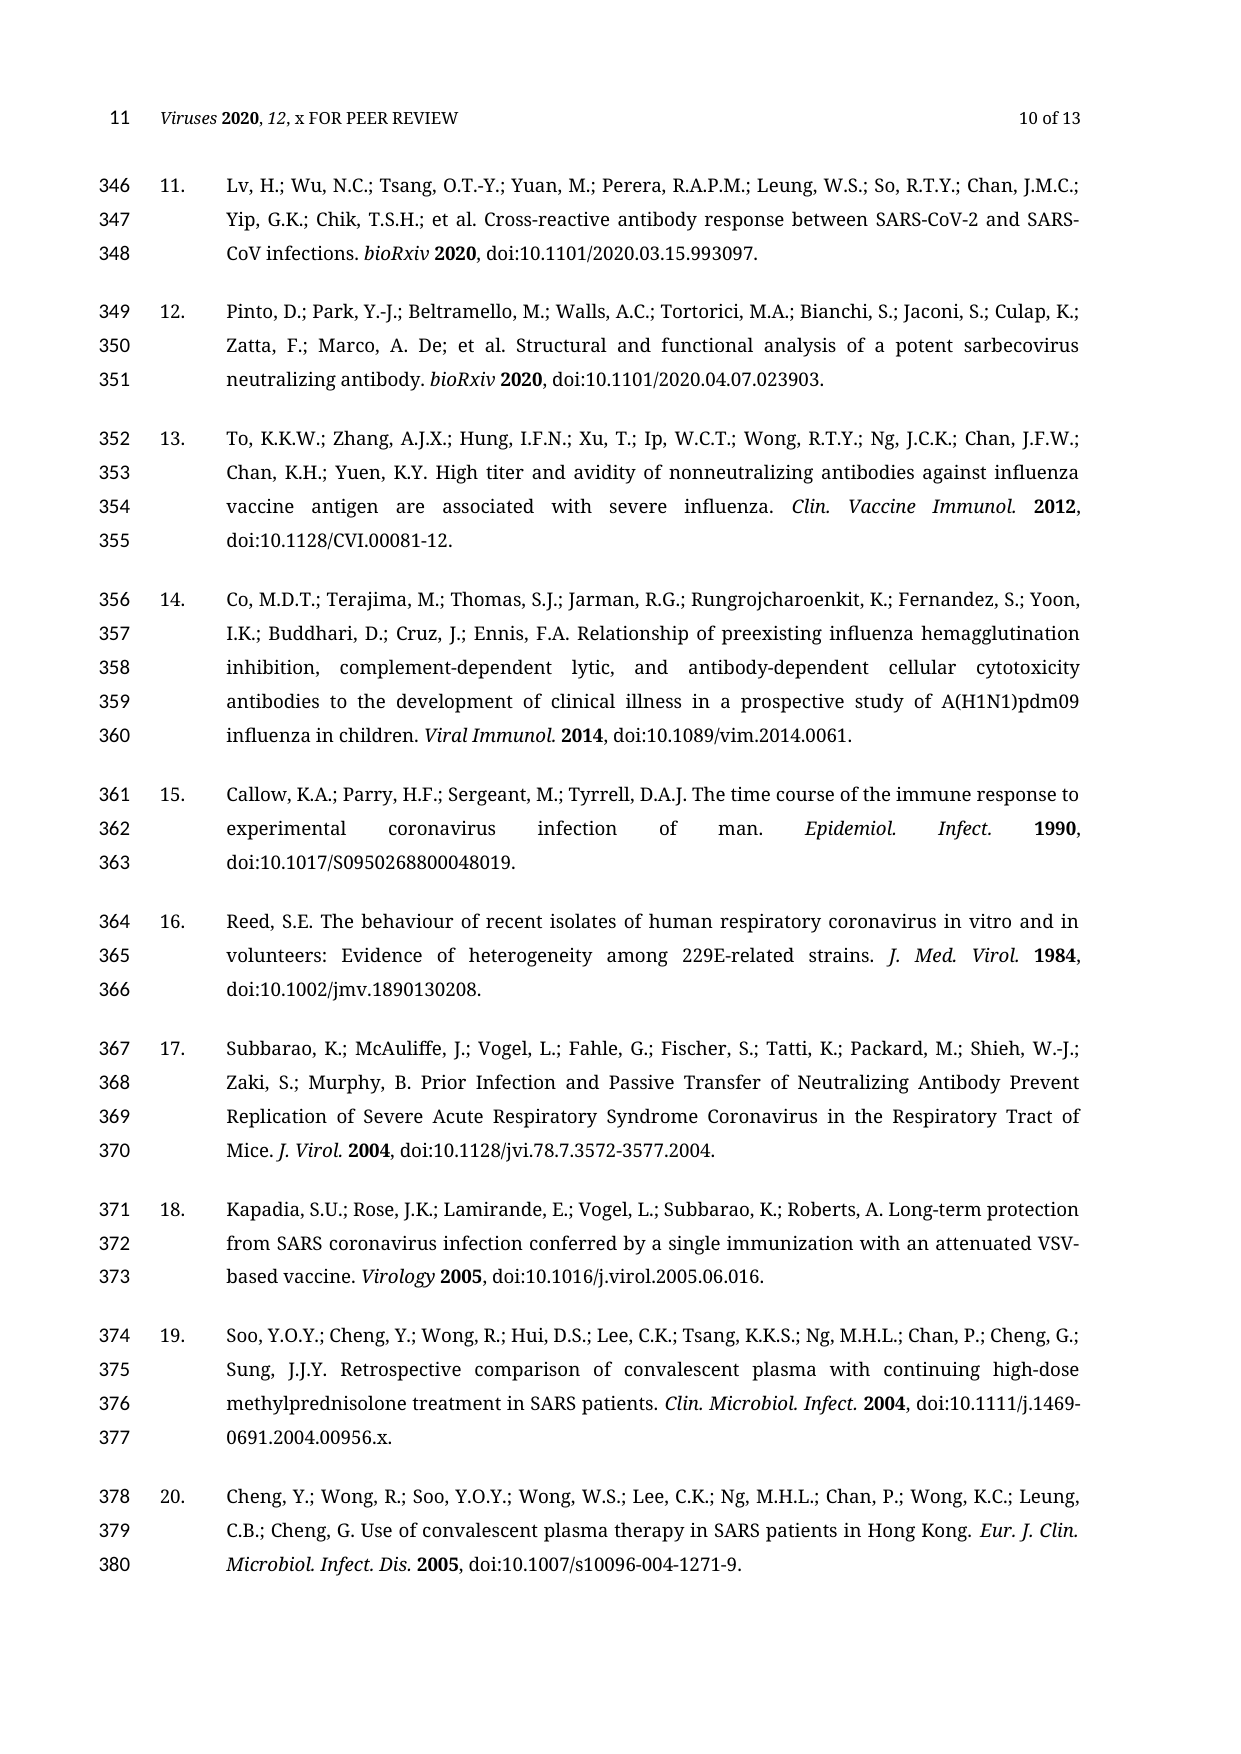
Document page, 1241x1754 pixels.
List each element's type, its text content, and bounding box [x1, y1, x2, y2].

text 16. Reed, S.E. The behaviour of recent isolates of human respiratory coronavirus in vitro and in volunteers: Evidence of heterogeneity among 229E‐related strains. J. Med. Virol. 1984, doi:10.1002/jmv.1890130208. [159, 904, 1081, 1006]
text 11. Lv, H.; Wu, N.C.; Tsang, O.T.-Y.; Yuan, M.; Perera, R.A.P.M.; Leung, W.S.; So, R.T.Y.; Chan, J.M.C.; Yip, G.K.; Chik, T.S.H.; et al. Cross-reactive antibody response between SARS-CoV-2 and SARS-CoV infections. bioRxiv 2020, doi:10.1101/2020.03.15.993097. [159, 168, 1081, 269]
text 13. To, K.K.W.; Zhang, A.J.X.; Hung, I.F.N.; Xu, T.; Ip, W.C.T.; Wong, R.T.Y.; Ng, J.C.K.; Chan, J.F.W.; Chan, K.H.; Yuen, K.Y. High titer and avidity of nonneutralizing antibodies against influenza vaccine antigen are associated with severe influenza. Clin. Vaccine Immunol. 2012, doi:10.1128/CVI.00081-12. [159, 421, 1081, 557]
text 18. Kapadia, S.U.; Rose, J.K.; Lamirande, E.; Vogel, L.; Subbarao, K.; Roberts, A. Long-term protection from SARS coronavirus infection conferred by a single immunization with an attenuated VSV-based vaccine. Virology 2005, doi:10.1016/j.virol.2005.06.016. [159, 1192, 1081, 1293]
text 14. Co, M.D.T.; Terajima, M.; Thomas, S.J.; Jarman, R.G.; Rungrojcharoenkit, K.; Fernandez, S.; Yoon, I.K.; Buddhari, D.; Cruz, J.; Ennis, F.A. Relationship of preexisting influenza hemagglutination inhibition, complement-dependent lytic, and antibody-dependent cellular cytotoxicity antibodies to the development of clinical illness in a prospective study of A(H1N1)pdm09 influenza in children. Viral Immunol. 2014, doi:10.1089/vim.2014.0061. [159, 582, 1081, 752]
text 12. Pinto, D.; Park, Y.-J.; Beltramello, M.; Walls, A.C.; Tortorici, M.A.; Bianchi, S.; Jaconi, S.; Culap, K.; Zatta, F.; Marco, A. De; et al. Structural and functional analysis of a potent sarbecovirus neutralizing antibody. bioRxiv 2020, doi:10.1101/2020.04.07.023903. [159, 294, 1081, 396]
text 20. Cheng, Y.; Wong, R.; Soo, Y.O.Y.; Wong, W.S.; Lee, C.K.; Ng, M.H.L.; Chan, P.; Wong, K.C.; Leung, C.B.; Cheng, G. Use of convalescent plasma therapy in SARS patients in Hong Kong. Eur. J. Clin. Microbiol. Infect. Dis. 2005, doi:10.1007/s10096-004-1271-9. [159, 1479, 1081, 1581]
text 19. Soo, Y.O.Y.; Cheng, Y.; Wong, R.; Hui, D.S.; Lee, C.K.; Tsang, K.K.S.; Ng, M.H.L.; Chan, P.; Cheng, G.; Sung, J.J.Y. Retrospective comparison of convalescent plasma with continuing high-dose methylprednisolone treatment in SARS patients. Clin. Microbiol. Infect. 2004, doi:10.1111/j.1469-0691.2004.00956.x. [159, 1318, 1081, 1454]
text 17. Subbarao, K.; McAuliffe, J.; Vogel, L.; Fahle, G.; Fischer, S.; Tatti, K.; Packard, M.; Shieh, W.-J.; Zaki, S.; Murphy, B. Prior Infection and Passive Transfer of Neutralizing Antibody Prevent Replication of Severe Acute Respiratory Syndrome Coronavirus in the Respiratory Tract of Mice. J. Virol. 2004, doi:10.1128/jvi.78.7.3572-3577.2004. [159, 1031, 1081, 1167]
text 15. Callow, K.A.; Parry, H.F.; Sergeant, M.; Tyrrell, D.A.J. The time course of the immune response to experimental coronavirus infection of man. Epidemiol. Infect. 1990, doi:10.1017/S0950268800048019. [159, 777, 1081, 879]
